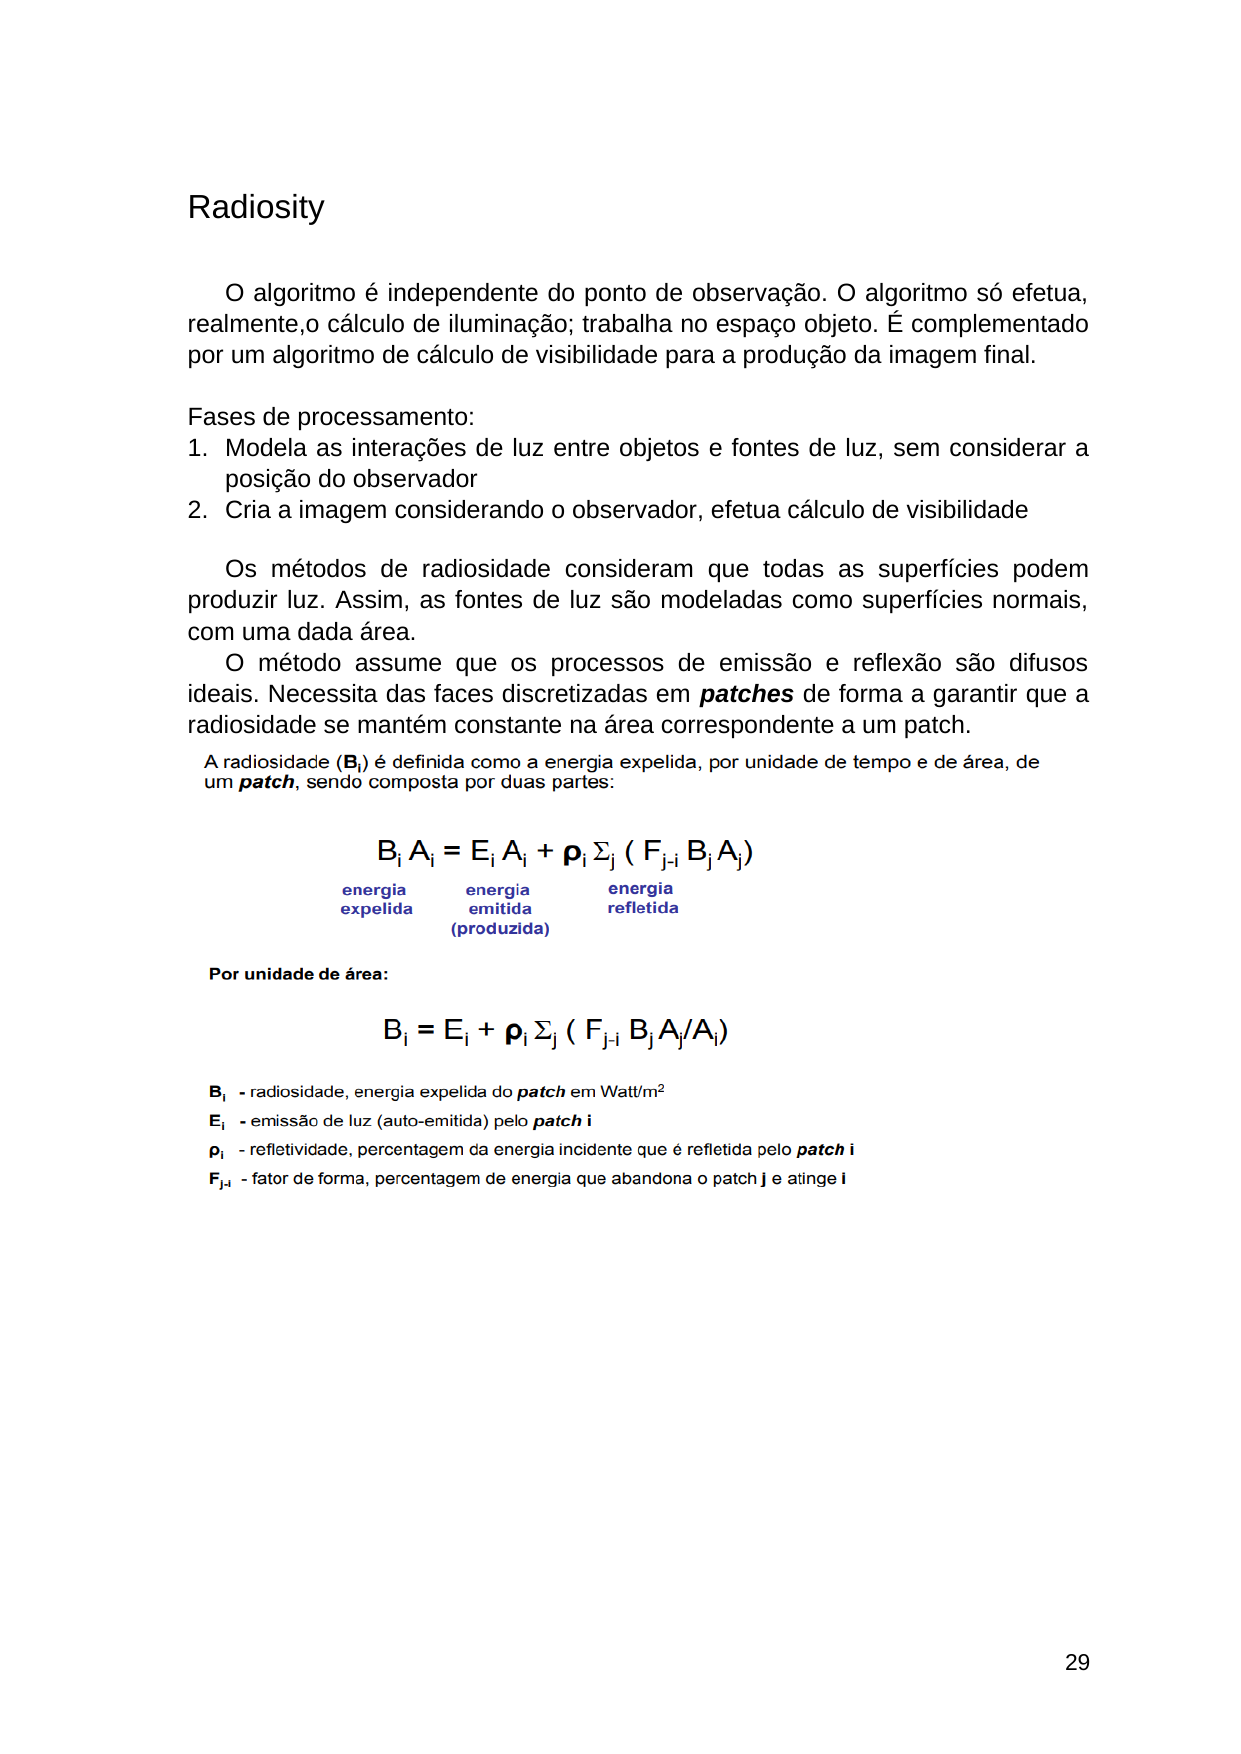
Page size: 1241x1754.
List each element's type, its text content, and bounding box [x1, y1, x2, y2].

text Os métodos de radiosidade consideram que todas as superfícies podem produzir luz. Assim, as fontes de luz são modeladas como superfícies normais, com uma dada área. [187, 554, 1090, 645]
list Cria a imagem considerando o observador, efetua cálculo de visibilidade [187, 495, 1090, 524]
text Fases de processamento: [187, 402, 1090, 431]
subtitle Radiosity [187, 187, 1090, 226]
text O método assume que os processos de emissão e reflexão são difusos ideais. Necessita das faces discretizadas em patches de forma a garantir que a radiosidade se mantém constante na área correspondente a um patch. [187, 647, 1090, 738]
text O algoritmo é independente do ponto de observação. O algoritmo só efetua, realmente,o cálculo de iluminação; trabalha no espaço objeto. É complementado por um algoritmo de cálculo de visibilidade para a produção da imagem final. [187, 278, 1090, 368]
list Modela as interações de luz entre objetos e fontes de luz, sem considerar a posição do observador [187, 433, 1090, 493]
picture [196, 748, 1040, 1199]
